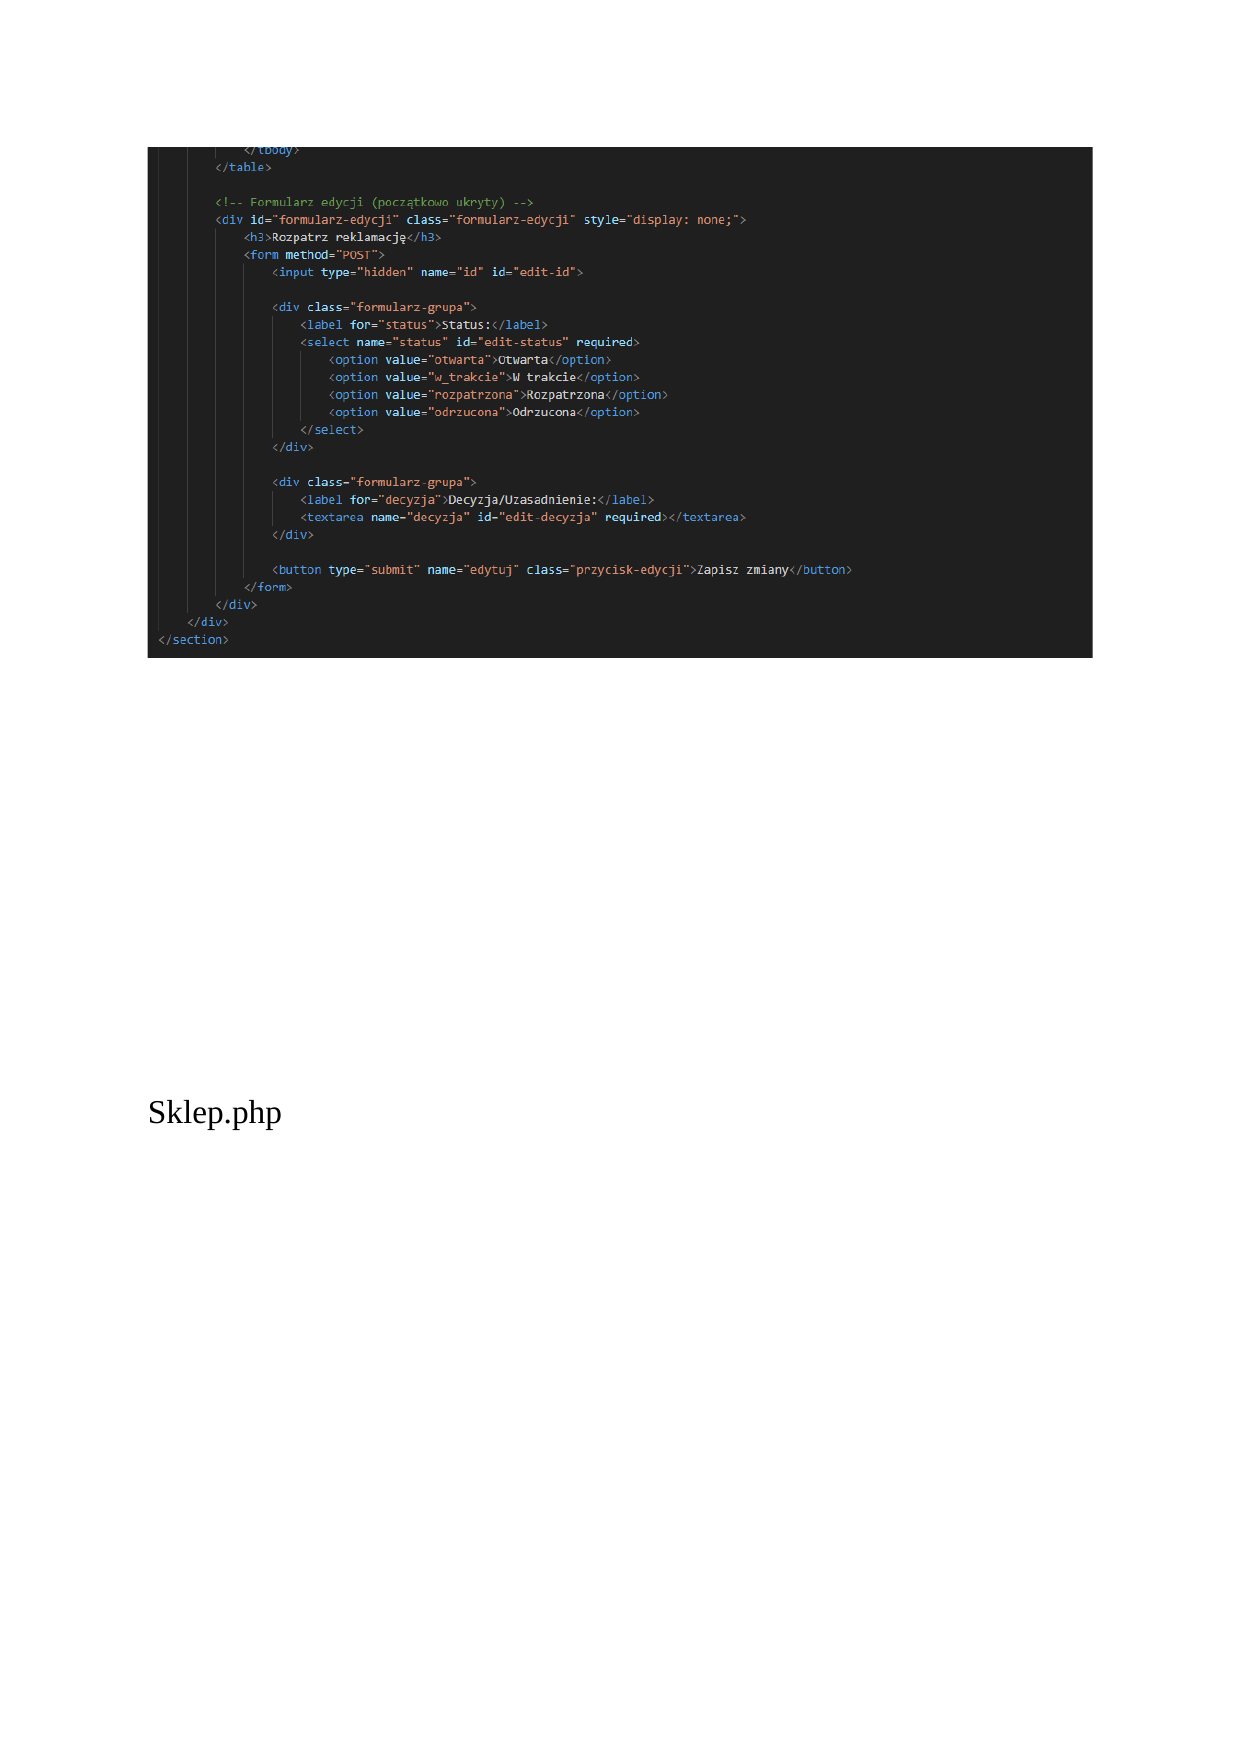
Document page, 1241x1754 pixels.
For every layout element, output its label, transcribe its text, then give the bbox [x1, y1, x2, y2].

picture [147, 147, 1093, 658]
text Sklep.php [148, 1092, 1093, 1130]
